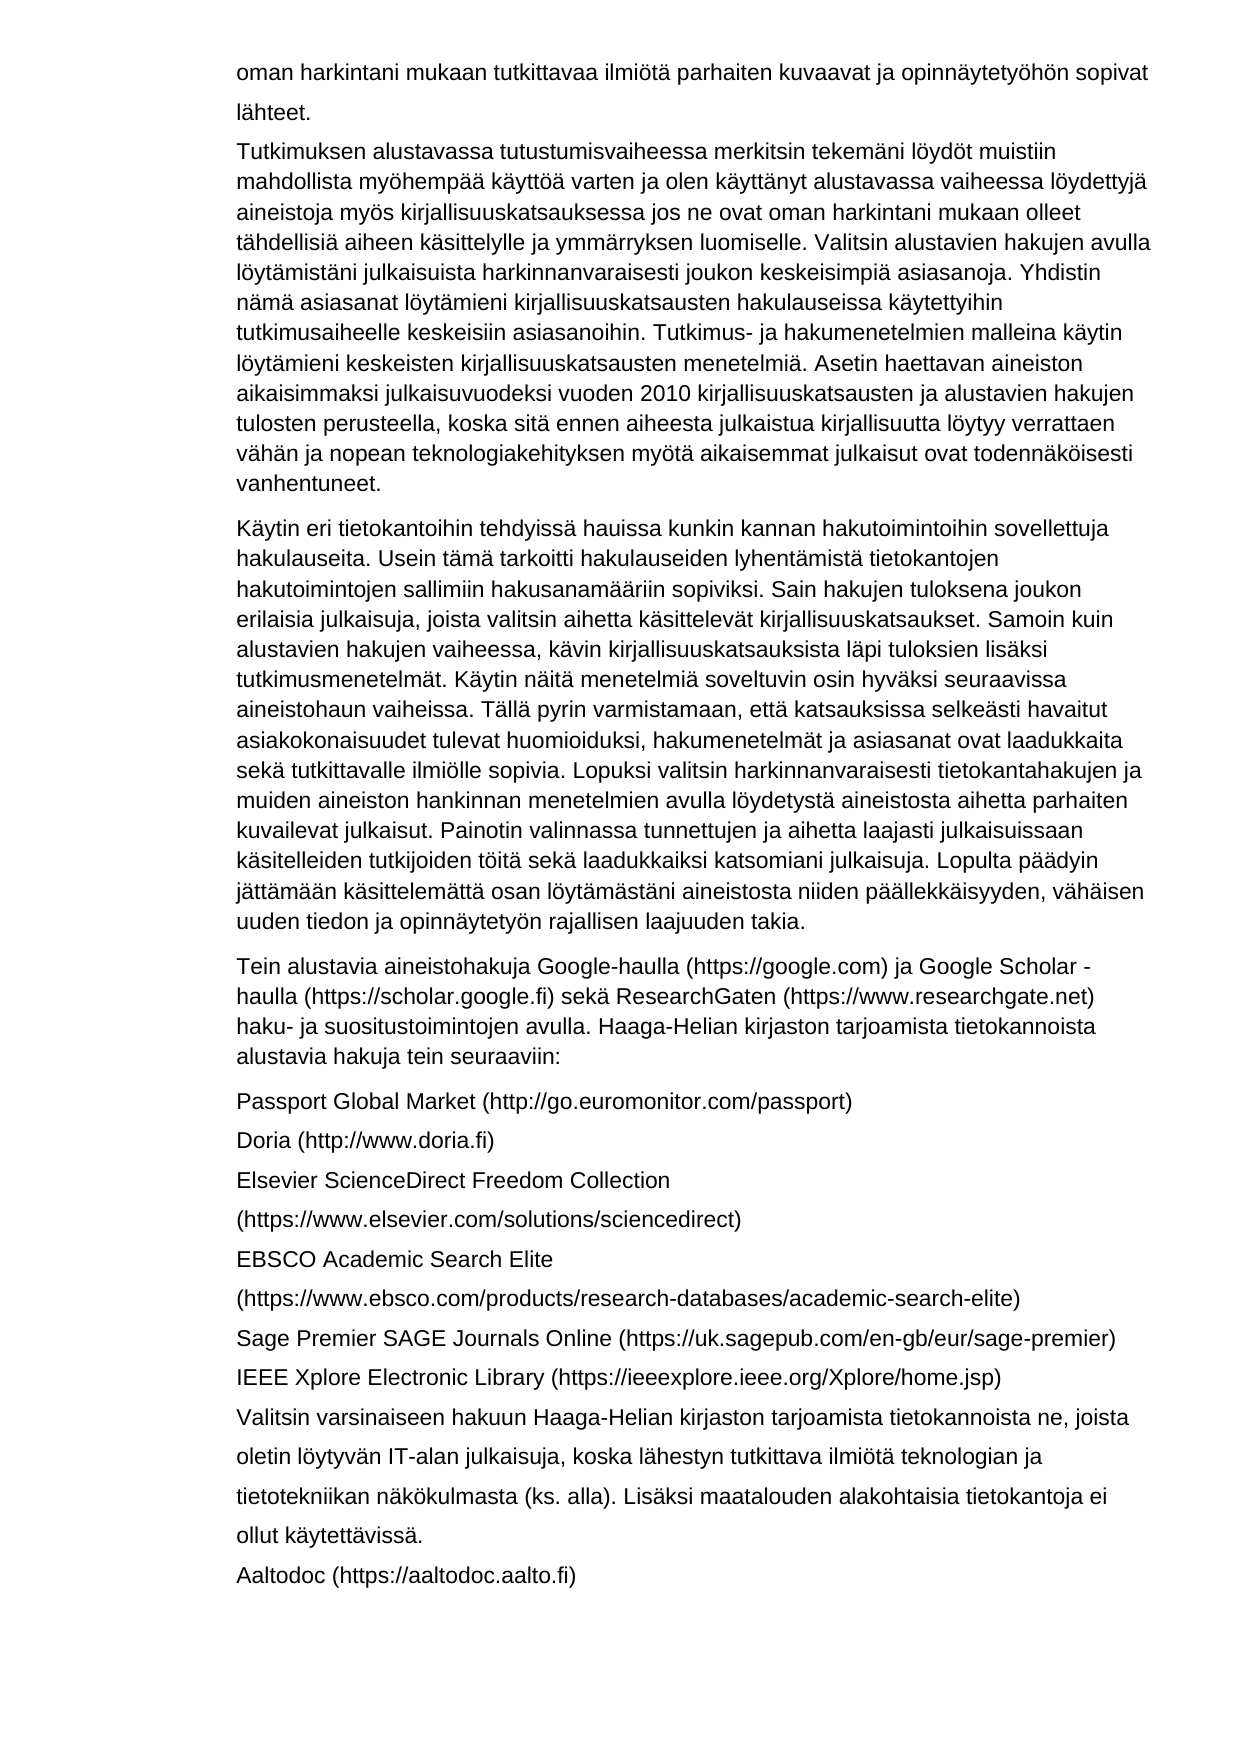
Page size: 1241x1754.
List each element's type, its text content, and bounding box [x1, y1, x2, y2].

text Tutkimuksen alustavassa tutustumisvaiheessa merkitsin tekemäni löydöt muistiin mahdollista myöhempää käyttöä varten ja olen käyttänyt alustavassa vaiheessa löydettyjä aineistoja myös kirjallisuuskatsauksessa jos ne ovat oman harkintani mukaan olleet tähdellisiä aiheen käsittelylle ja ymmärryksen luomiselle. Valitsin alustavien hakujen avulla löytämistäni julkaisuista harkinnanvaraisesti joukon keskeisimpiä asiasanoja. Yhdistin nämä asiasanat löytämieni kirjallisuuskatsausten hakulauseissa käytettyihin tutkimusaiheelle keskeisiin asiasanoihin. Tutkimus- ja hakumenetelmien malleina käytin löytämieni keskeisten kirjallisuuskatsausten menetelmiä. Asetin haettavan aineiston aikaisimmaksi julkaisuvuodeksi vuoden 2010 kirjallisuuskatsausten ja alustavien hakujen tulosten perusteella, koska sitä ennen aiheesta julkaistua kirjallisuutta löytyy verrattaen vähän ja nopean teknologiakehityksen myötä aikaisemmat julkaisut ovat todennäköisesti vanhentuneet. [236, 138, 1152, 497]
text Käytin eri tietokantoihin tehdyissä hauissa kunkin kannan hakutoimintoihin sovellettuja hakulauseita. Usein tämä tarkoitti hakulauseiden lyhentämistä tietokantojen hakutoimintojen sallimiin hakusanamääriin sopiviksi. Sain hakujen tuloksena joukon erilaisia julkaisuja, joista valitsin aihetta käsittelevät kirjallisuuskatsaukset. Samoin kuin alustavien hakujen vaiheessa, kävin kirjallisuuskatsauksista läpi tuloksien lisäksi tutkimusmenetelmät. Käytin näitä menetelmiä soveltuvin osin hyväksi seuraavissa aineistohaun vaiheissa. Tällä pyrin varmistamaan, että katsauksissa selkeästi havaitut asiakokonaisuudet tulevat huomioiduksi, hakumenetelmät ja asiasanat ovat laadukkaita sekä tutkittavalle ilmiölle sopivia. Lopuksi valitsin harkinnanvaraisesti tietokantahakujen ja muiden aineiston hankinnan menetelmien avulla löydetystä aineistosta aihetta parhaiten kuvailevat julkaisut. Painotin valinnassa tunnettujen ja aihetta laajasti julkaisuissaan käsitelleiden tutkijoiden töitä sekä laadukkaiksi katsomiani julkaisuja. Lopulta päädyin jättämään käsittelemättä osan löytämästäni aineistosta niiden päällekkäisyyden, vähäisen uuden tiedon ja opinnäytetyön rajallisen laajuuden takia. [236, 515, 1152, 934]
text Tein alustavia aineistohakuja Google-haulla (https://google.com) ja Google Scholar -haulla (https://scholar.google.fi) sekä ResearchGaten (https://www.researchgate.net) haku- ja suositustoimintojen avulla. Haaga-Helian kirjaston tarjoamista tietokannoista alustavia hakuja tein seuraaviin: [236, 953, 1152, 1069]
